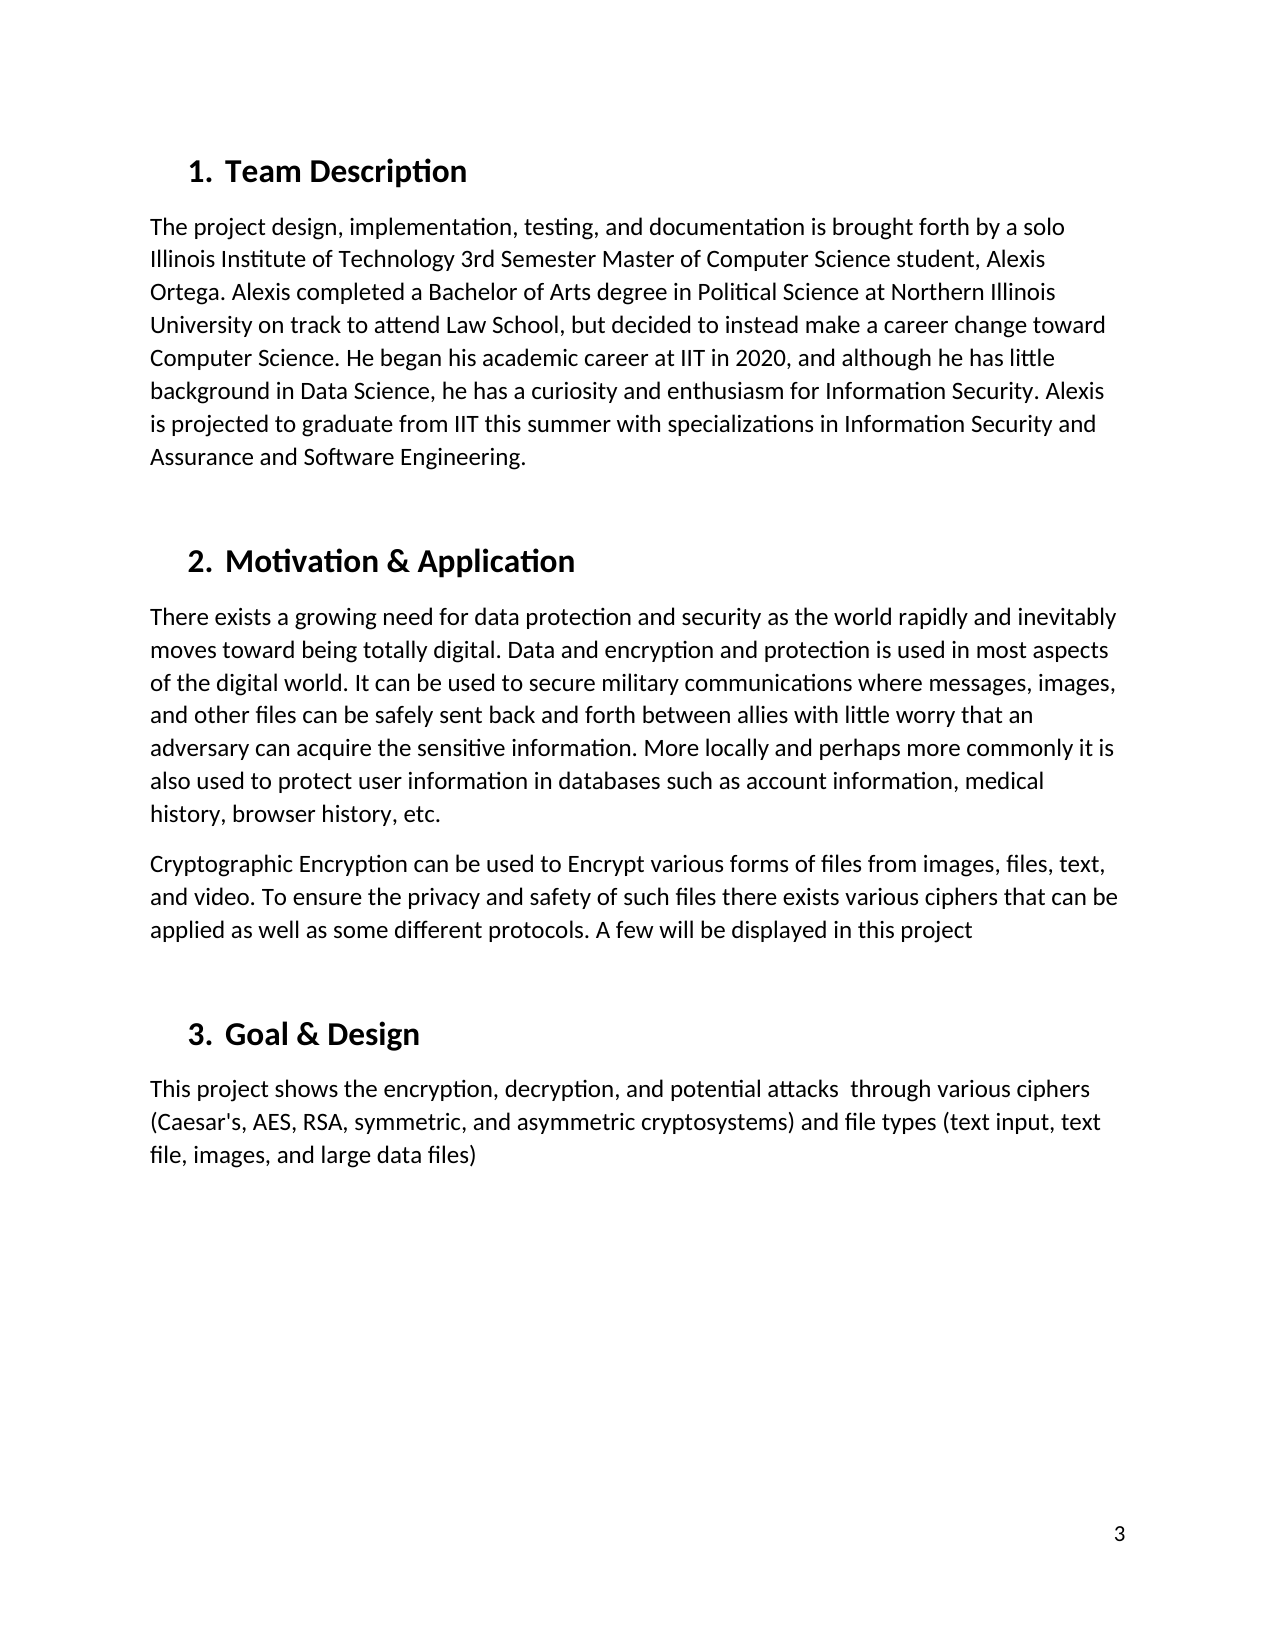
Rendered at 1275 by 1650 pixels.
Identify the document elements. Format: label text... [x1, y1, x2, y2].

text Cryptographic Encryption can be used to Encrypt various forms of files from images, files, text, and video. To ensure the privacy and safety of such files there exists various ciphers that can be applied as well as some different protocols. A few will be displayed in this project [150, 848, 1125, 944]
text The project design, implementation, testing, and documentation is brought forth by a solo Illinois Institute of Technology 3rd Semester Master of Computer Science student, Alexis Ortega. Alexis completed a Bachelor of Arts degree in Political Science at Northern Illinois University on track to attend Law School, but decided to instead make a career change toward Computer Science. He began his academic career at IIT in 2020, and although he has little background in Data Science, he has a curiosity and enthusiasm for Information Security. Alexis is projected to graduate from IIT this summer with specializations in Information Security and Assurance and Software Engineering. [150, 211, 1125, 472]
text There exists a growing need for data protection and security as the world rapidly and inevitably moves toward being totally digital. Data and encryption and protection is used in most aspects of the digital world. It can be used to secure military communications where messages, images, and other files can be safely sent back and forth between allies with little worry that an adversary can acquire the sensitive information. More locally and perhaps more commonly it is also used to protect user information in databases such as account information, medical history, browser history, etc. [150, 601, 1125, 829]
list Goal & Design [187, 1013, 1125, 1054]
text This project shows the encryption, decryption, and potential attacks through various ciphers (Caesar's, AES, RSA, symmetric, and asymmetric cryptosystems) and file types (text input, text file, images, and large data files) [150, 1073, 1125, 1170]
list Team Description [187, 150, 1125, 191]
list Motivation & Application [187, 540, 1125, 581]
